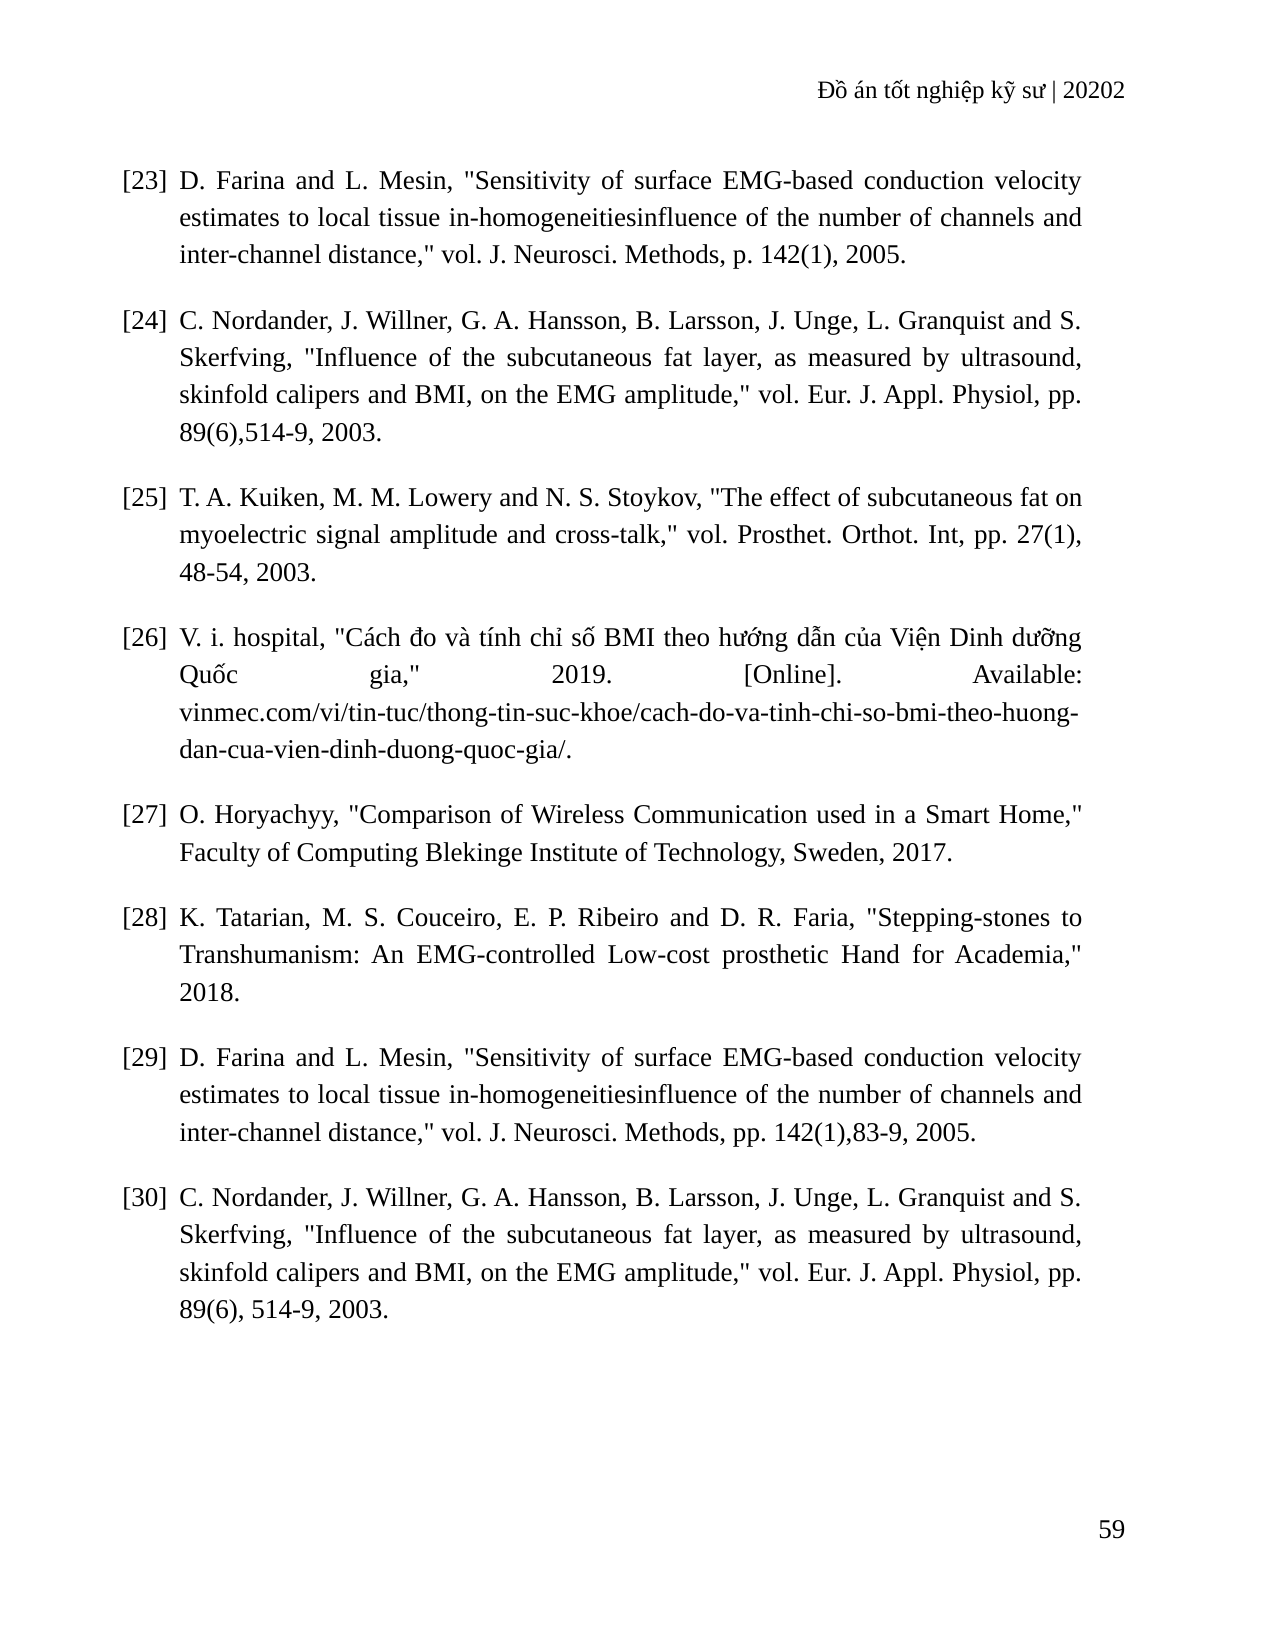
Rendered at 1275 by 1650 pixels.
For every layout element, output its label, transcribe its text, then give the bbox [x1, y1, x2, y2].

table_cell [26] [120, 607, 177, 784]
table_cell C. Nordander, J. Willner, G. A. Hansson, B. Larsson, J. Unge, L. Granquist and S. Skerfving, "Influence of the subcutaneous fat layer, as measured by ultrasound, skinfold calipers and BMI, on the EMG amplitude," vol. Eur. J. Appl. Physiol, pp. 89(6),514-9, 2003. [178, 290, 1095, 467]
table_cell V. i. hospital, "Cách đo và tính chỉ số BMI theo hướng dẫn của Viện Dinh dưỡng Quốc gia," 2019. [Online]. Available: vinmec.com/vi/tin-tuc/thong-tin-suc-khoe/cach-do-va-tinh-chi-so-bmi-theo-huong-dan-cua-vien-dinh-duong-quoc-gia/. [178, 607, 1095, 784]
table_cell [28] [120, 887, 177, 1027]
table_cell K. Tatarian, M. S. Couceiro, E. P. Ribeiro and D. R. Faria, "Stepping-stones to Transhumanism: An EMG-controlled Low-cost prosthetic Hand for Academia," 2018. [178, 887, 1095, 1027]
table_cell D. Farina and L. Mesin, "Sensitivity of surface EMG-based conduction velocity estimates to local tissue in-homogeneitiesinfluence of the number of channels and inter-channel distance," vol. J. Neurosci. Methods, pp. 142(1),83-9, 2005. [178, 1027, 1095, 1167]
table_cell D. Farina and L. Mesin, "Sensitivity of surface EMG-based conduction velocity estimates to local tissue in-homogeneitiesinfluence of the number of channels and inter-channel distance," vol. J. Neurosci. Methods, p. 142(1), 2005. [178, 150, 1095, 290]
table_cell [24] [120, 290, 177, 467]
table_cell [23] [120, 150, 177, 290]
table_cell [29] [120, 1027, 177, 1167]
table_cell C. Nordander, J. Willner, G. A. Hansson, B. Larsson, J. Unge, L. Granquist and S. Skerfving, "Influence of the subcutaneous fat layer, as measured by ultrasound, skinfold calipers and BMI, on the EMG amplitude," vol. Eur. J. Appl. Physiol, pp. 89(6), 514-9, 2003. [178, 1167, 1095, 1344]
table_cell [27] [120, 785, 177, 887]
table_cell [25] [120, 467, 177, 607]
table_cell [30] [120, 1167, 177, 1344]
table_cell O. Horyachyy, "Comparison of Wireless Communication used in a Smart Home," Faculty of Computing Blekinge Institute of Technology, Sweden, 2017. [178, 785, 1095, 887]
table_cell T. A. Kuiken, M. M. Lowery and N. S. Stoykov, "The effect of subcutaneous fat on myoelectric signal amplitude and cross-talk," vol. Prosthet. Orthot. Int, pp. 27(1), 48-54, 2003. [178, 467, 1095, 607]
